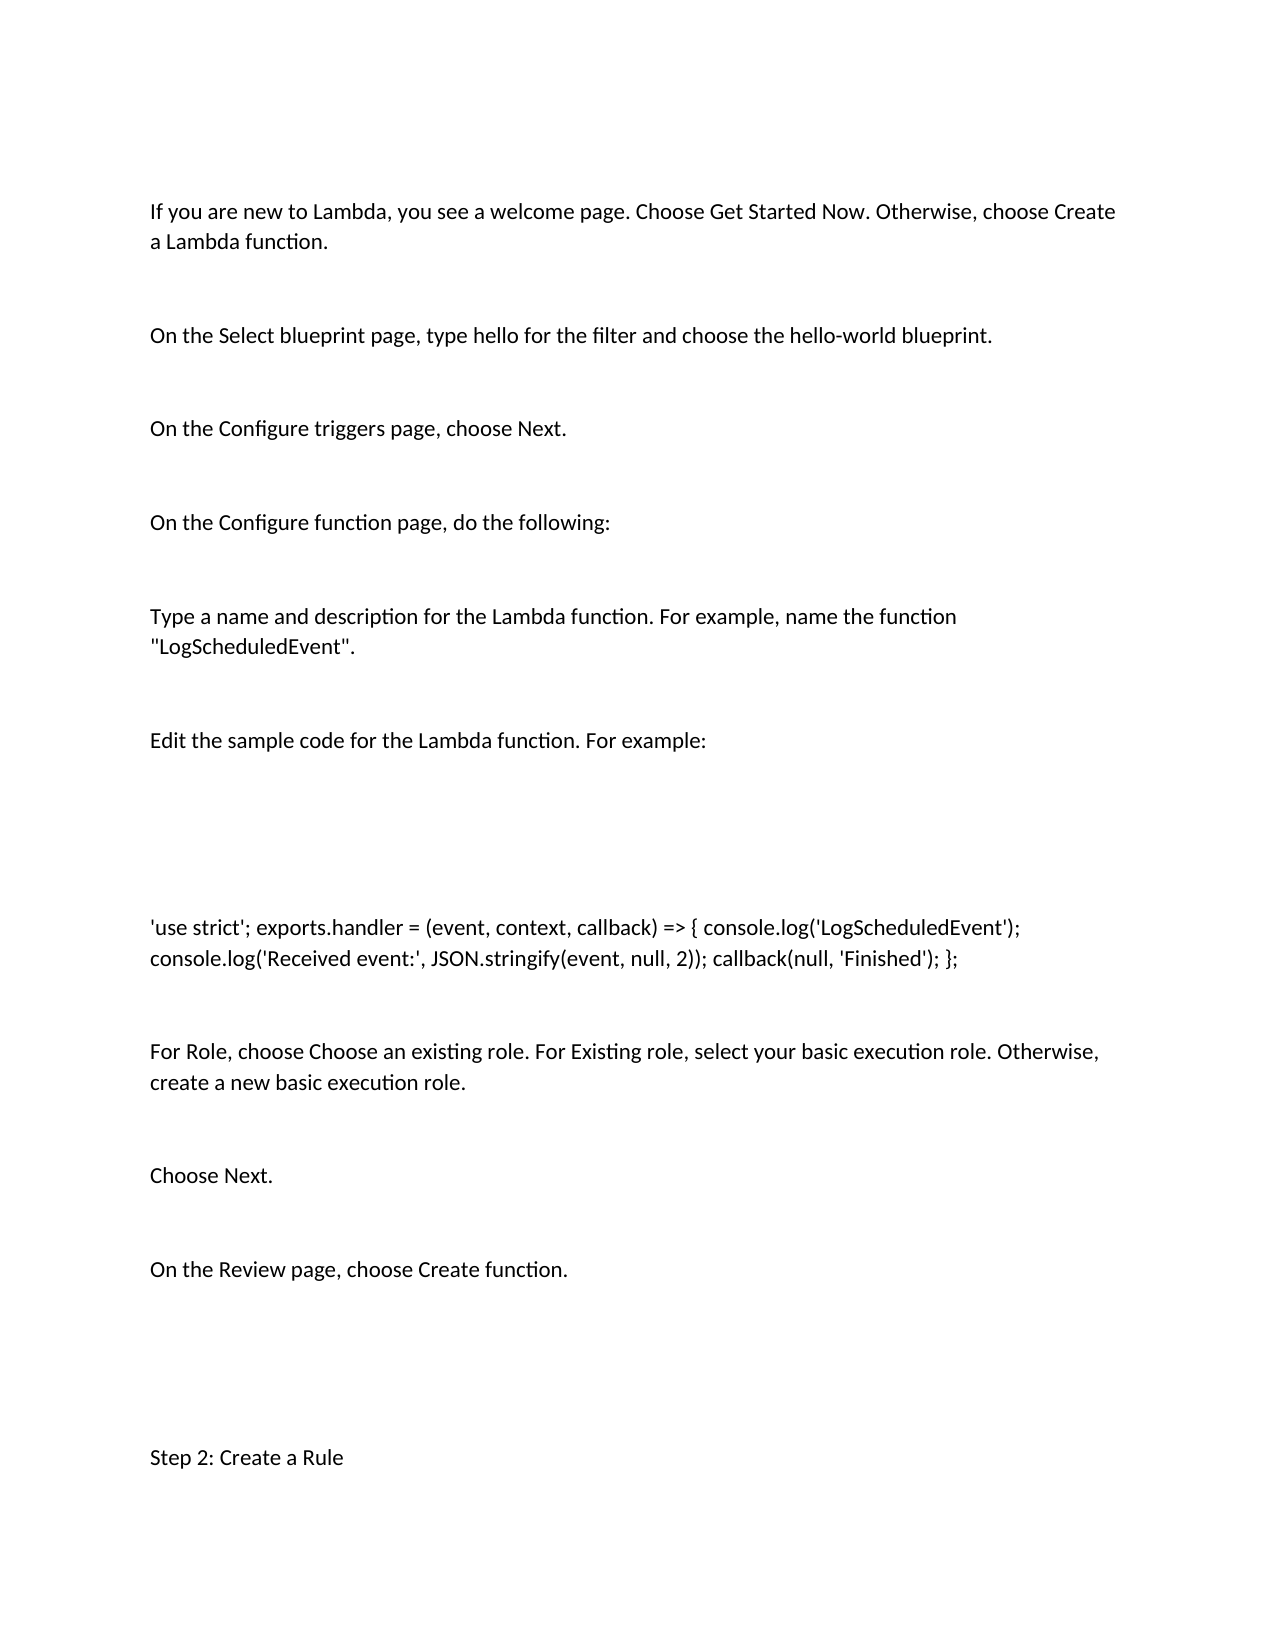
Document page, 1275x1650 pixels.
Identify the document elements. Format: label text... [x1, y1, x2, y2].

text If you are new to Lambda, you see a welcome page. Choose Get Started Now. Otherwise, choose Create a Lambda function. [150, 197, 1125, 255]
text Type a name and description for the Lambda function. For example, name the function "LogScheduledEvent". [150, 602, 1125, 660]
text Choose Next. [150, 1161, 1125, 1189]
text On the Configure triggers page, choose Next. [150, 414, 1125, 443]
text Edit the sample code for the Lambda function. For example: [150, 726, 1125, 754]
text 'use strict'; exports.handler = (event, context, callback) => { console.log('LogScheduledEvent'); console.log('Received event:', JSON.stringify(event, null, 2)); callback(null, 'Finished'); }; [150, 913, 1125, 972]
text On the Select blueprint page, type hello for the filter and choose the hello-world blueprint. [150, 321, 1125, 349]
text For Role, choose Choose an existing role. For Existing role, select your basic execution role. Otherwise, create a new basic execution role. [150, 1037, 1125, 1096]
text On the Review page, choose Create function. [150, 1255, 1125, 1283]
text Step 2: Create a Rule [150, 1443, 1125, 1471]
text On the Configure function page, do the following: [150, 508, 1125, 536]
